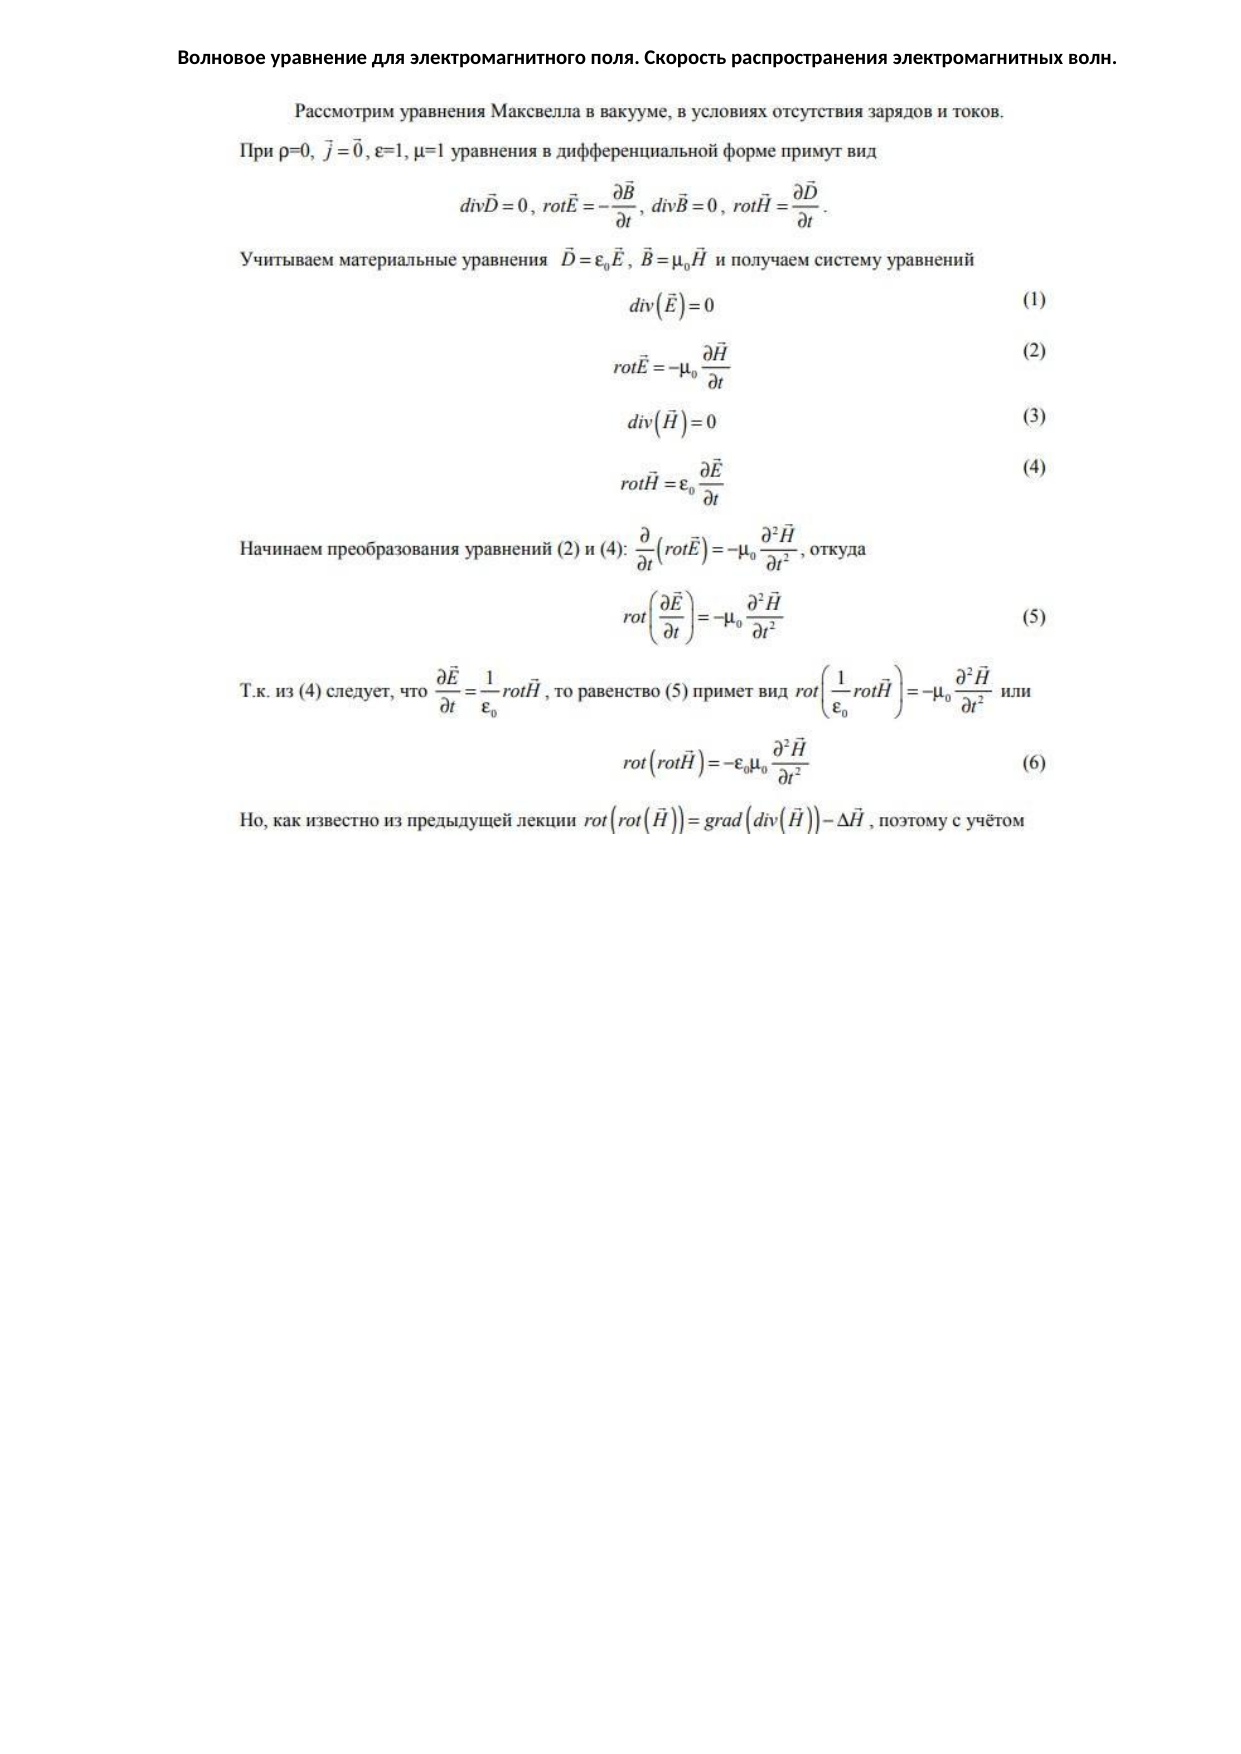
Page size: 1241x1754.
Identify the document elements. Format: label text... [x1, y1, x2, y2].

picture [207, 84, 1078, 834]
subtitle Волновое уравнение для электромагнитного поля. Скорость распространения электромагнитных волн. [177, 44, 1152, 70]
